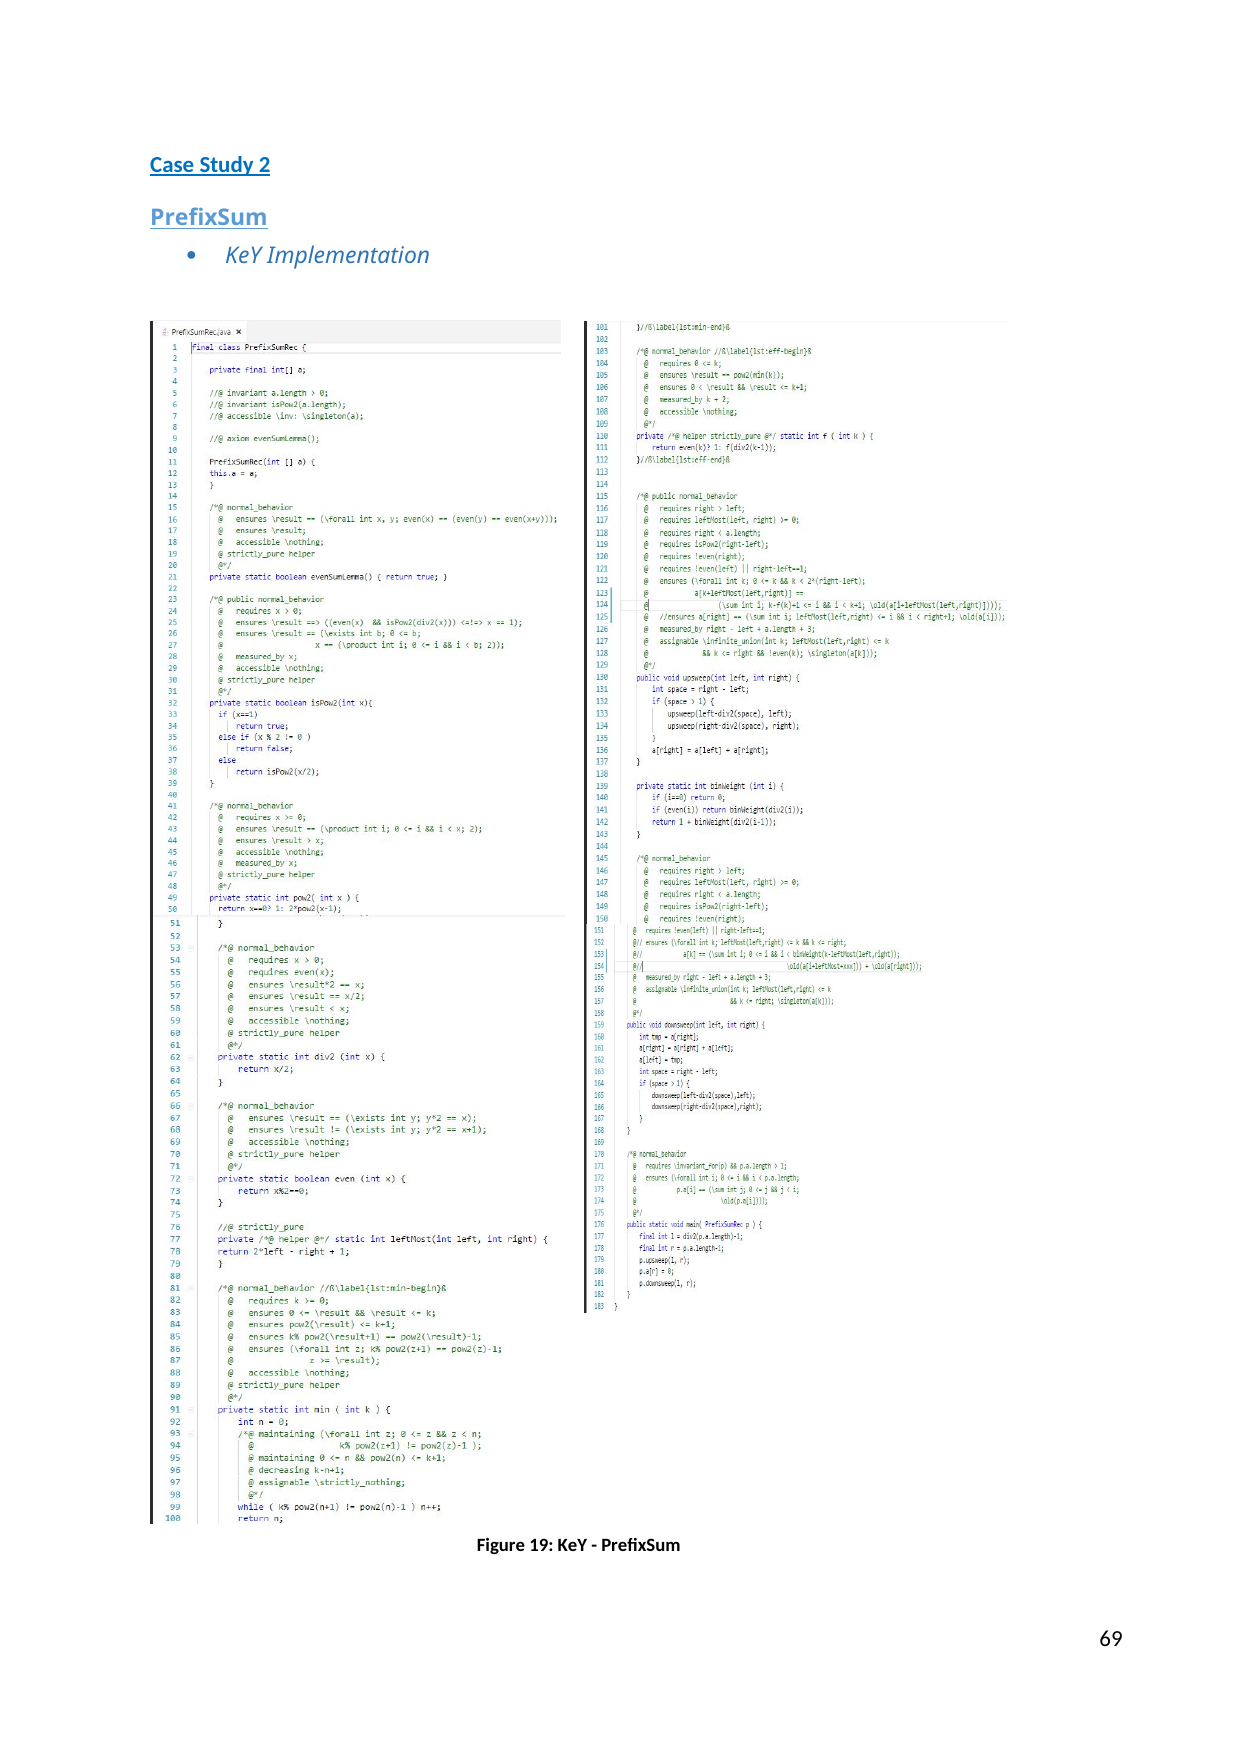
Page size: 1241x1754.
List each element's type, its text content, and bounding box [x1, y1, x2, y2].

subtitle PrefixSum [150, 201, 1122, 232]
subtitle Case Study 2 [150, 150, 1122, 178]
picture [584, 321, 1007, 1313]
subtitle KeY Implementation [187, 239, 1122, 270]
picture [150, 320, 566, 1524]
